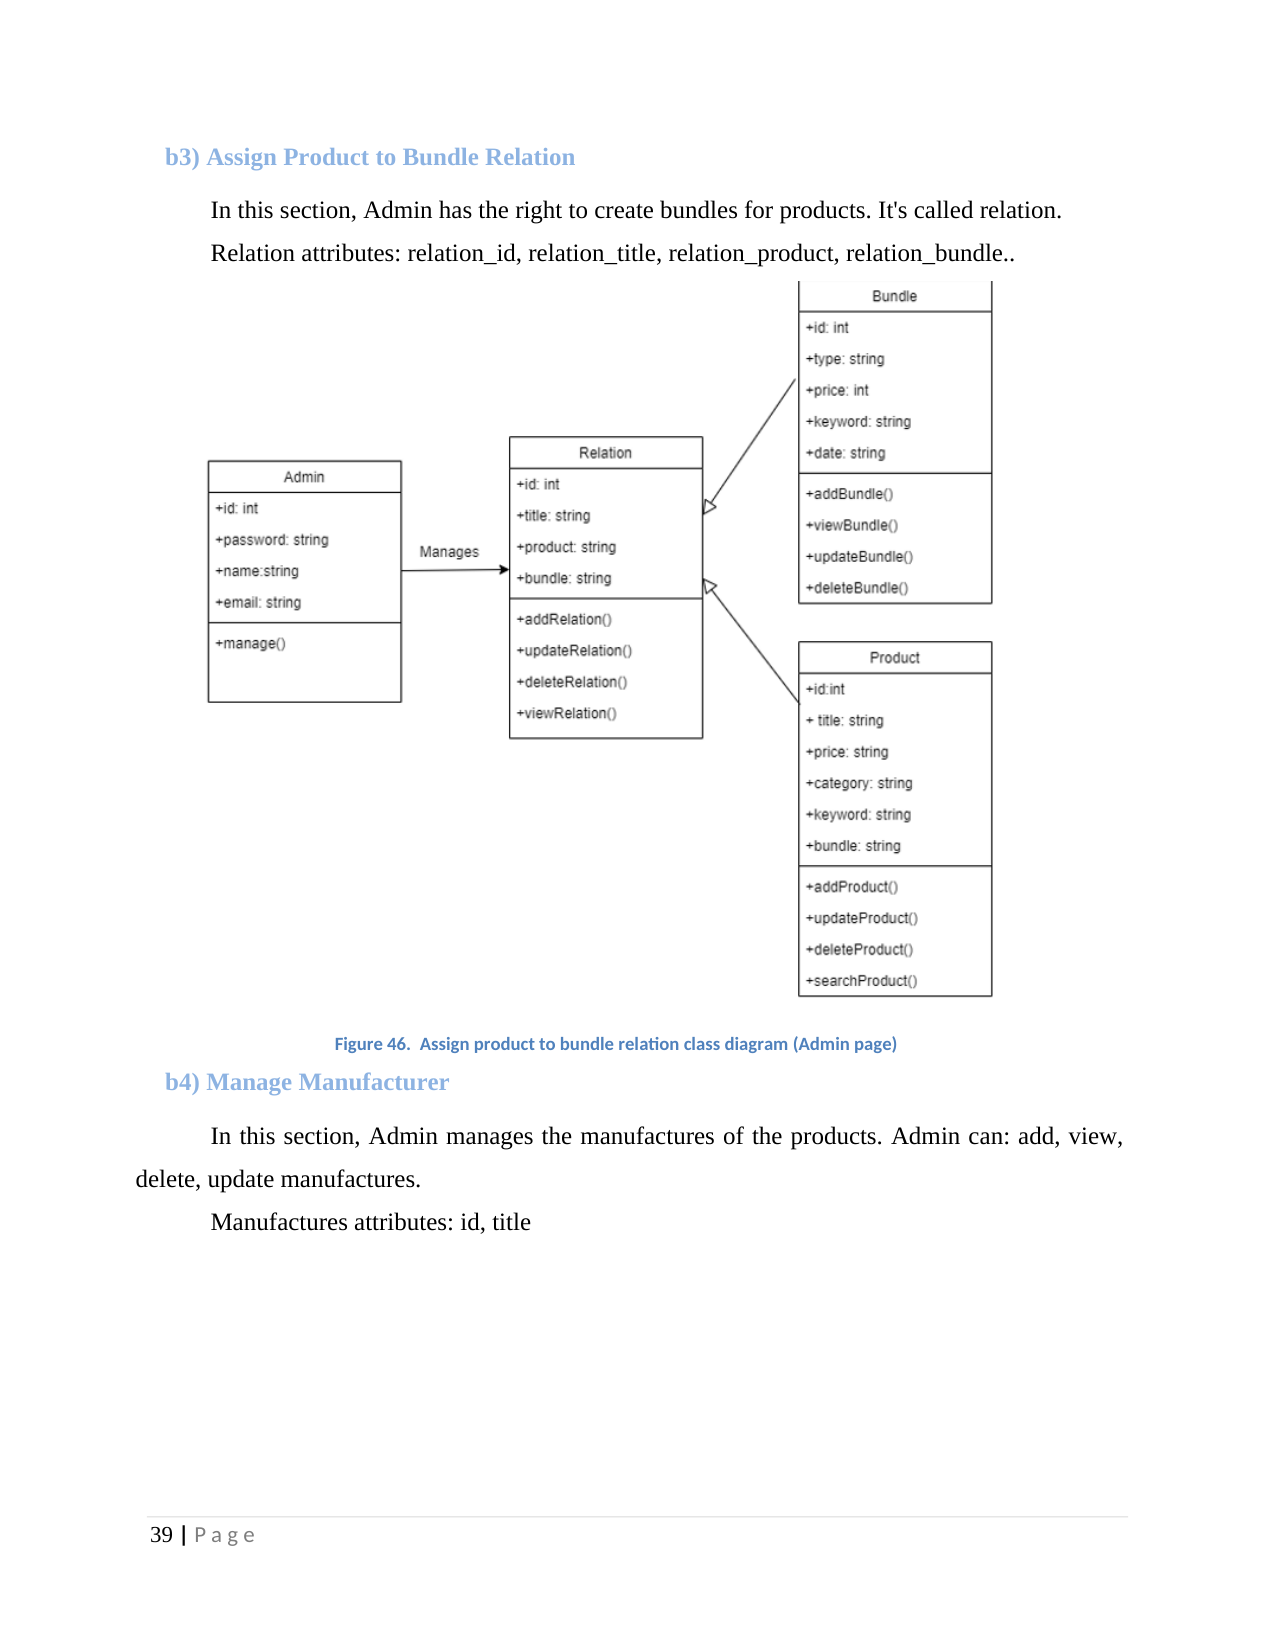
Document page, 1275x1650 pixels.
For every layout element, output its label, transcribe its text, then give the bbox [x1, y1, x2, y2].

text In this section, Admin manages the manufactures of the products. Admin can: add, view, delete, update manufactures. [135, 1121, 1125, 1193]
list Assign product to bundle relation class diagram (Admin page) [135, 1032, 1139, 1055]
text Manufactures attributes: id, title [135, 1207, 1125, 1236]
subtitle b3) Assign Product to Bundle Relation [165, 142, 1124, 170]
text Relation attributes: relation_id, relation_title, relation_product, relation_bundle.. [135, 238, 1125, 267]
subtitle b4) Manage Manufacturer [165, 1067, 1124, 1096]
picture [162, 281, 1098, 1005]
text In this section, Admin has the right to create bundles for products. It's called relation. [135, 195, 1125, 224]
